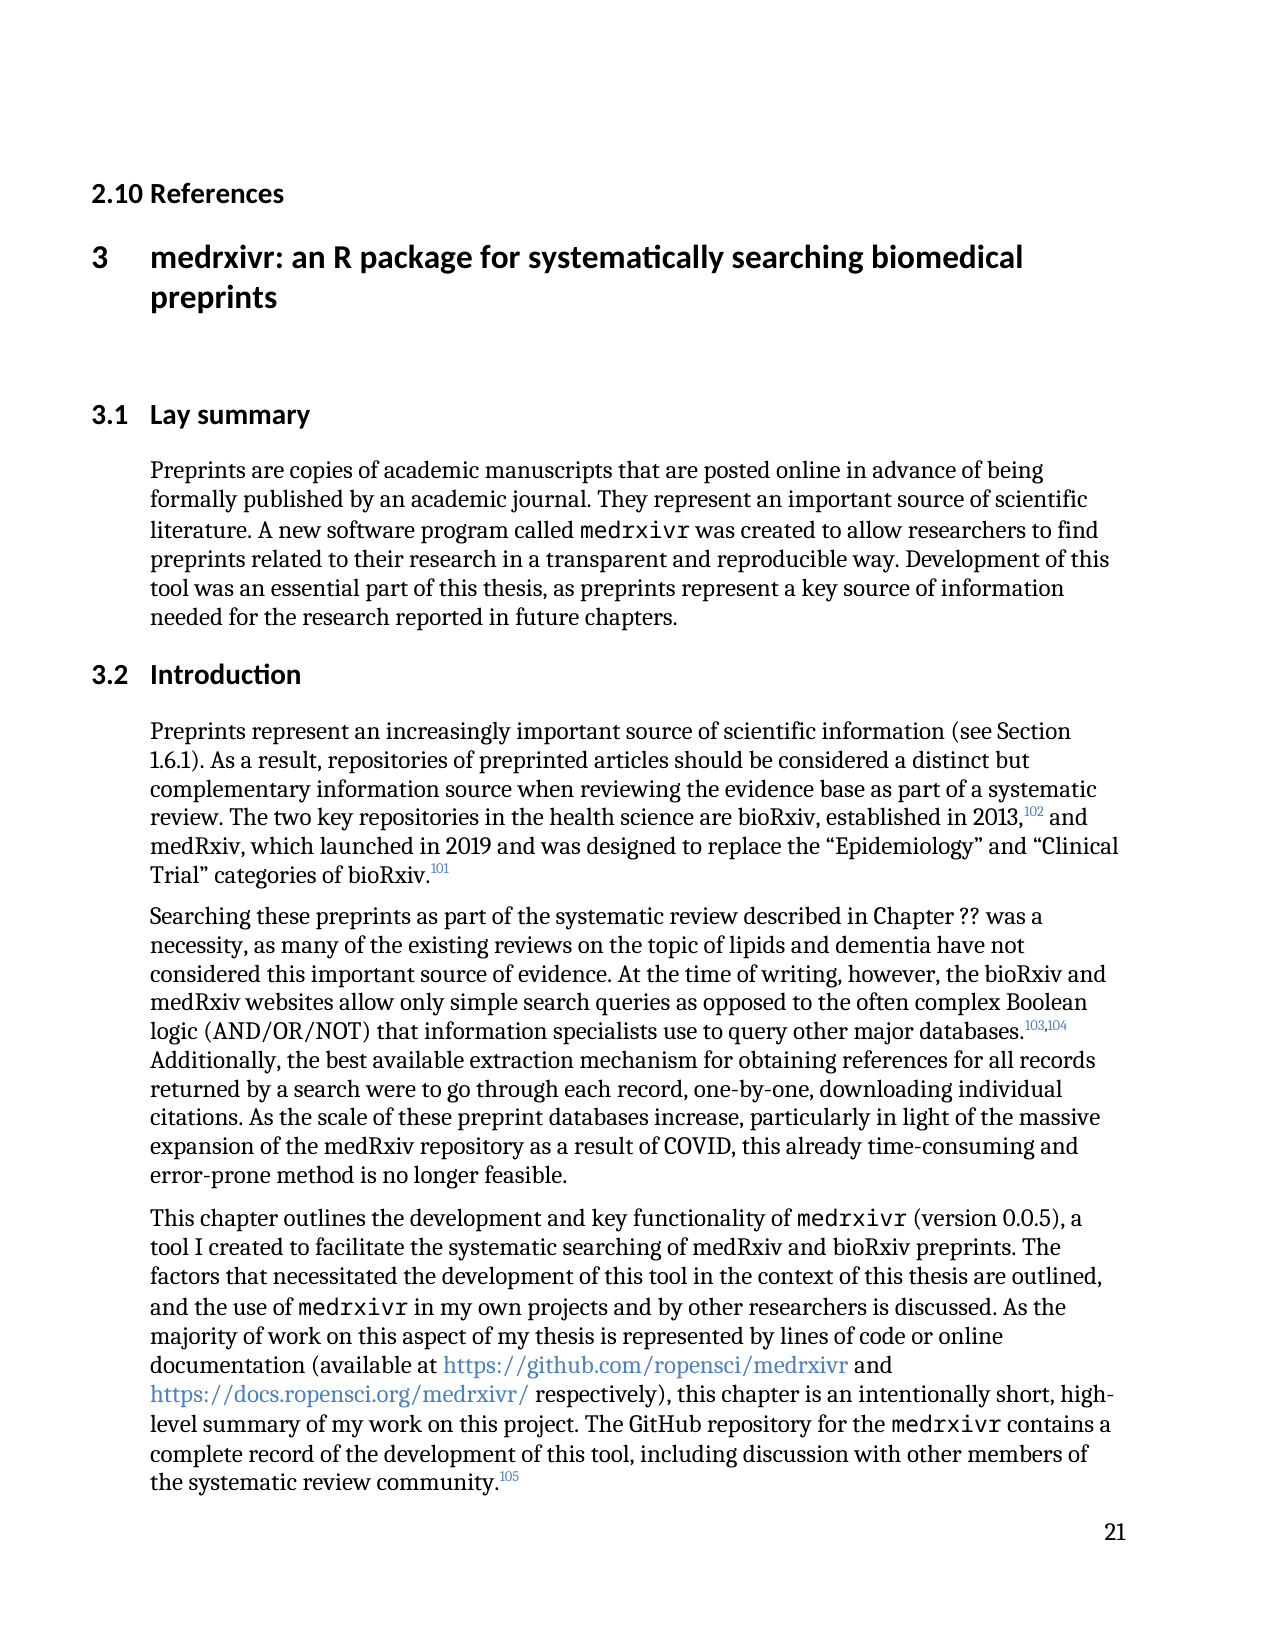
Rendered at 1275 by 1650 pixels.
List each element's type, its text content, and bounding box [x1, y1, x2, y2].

text Searching these preprints as part of the systematic review described in Chapter ?? was a necessity, as many of the existing reviews on the topic of lipids and dementia have not considered this important source of evidence. At the time of writing, however, the bioRxiv and medRxiv websites allow only simple search queries as opposed to the often complex Boolean logic (AND/OR/NOT) that information specialists use to query other major databases.103,104 Additionally, the best available extraction mechanism for obtaining references for all records returned by a search were to go through each record, one-by-one, downloading individual citations. As the scale of these preprint databases increase, particularly in light of the massive expansion of the medRxiv repository as a result of COVID, this already time-consuming and error-prone method is no longer feasible. [150, 902, 1125, 1189]
text Preprints are copies of academic manuscripts that are posted online in advance of being formally published by an academic journal. They represent an important source of scientific literature. A new software program called medrxivr was created to allow researchers to find preprints related to their research in a transparent and reproducible way. Development of this tool was an essential part of this thesis, as preprints represent a key source of information needed for the research reported in future chapters. [150, 456, 1125, 631]
text This chapter outlines the development and key functionality of medrxivr (version 0.0.5), a tool I created to facilitate the systematic searching of medRxiv and bioRxiv preprints. The factors that necessitated the development of this tool in the context of this thesis are outlined, and the use of medrxivr in my own projects and by other researchers is discussed. As the majority of work on this aspect of my thesis is represented by lines of code or online documentation (available at https://github.com/ropensci/medrxivr and https://docs.ropensci.org/medrxivr/ respectively), this chapter is an intentionally short, high-level summary of my work on this project. The GitHub repository for the medrxivr contains a complete record of the development of this tool, including discussion with other members of the systematic review community.105 [150, 1202, 1125, 1497]
subtitle Lay summary [91, 396, 1125, 431]
subtitle medrxivr: an R package for systematically searching biomedical preprints [91, 236, 1125, 317]
subtitle References [91, 175, 1125, 211]
subtitle Introduction [91, 656, 1125, 692]
text Preprints represent an increasingly important source of scientific information (see Section 1.6.1). As a result, repositories of preprinted articles should be considered a distinct but complementary information source when reviewing the evidence base as part of a systematic review. The two key repositories in the health science are bioRxiv, established in 2013,102 and medRxiv, which launched in 2019 and was designed to replace the “Epidemiology” and “Clinical Trial” categories of bioRxiv.101 [150, 717, 1125, 889]
